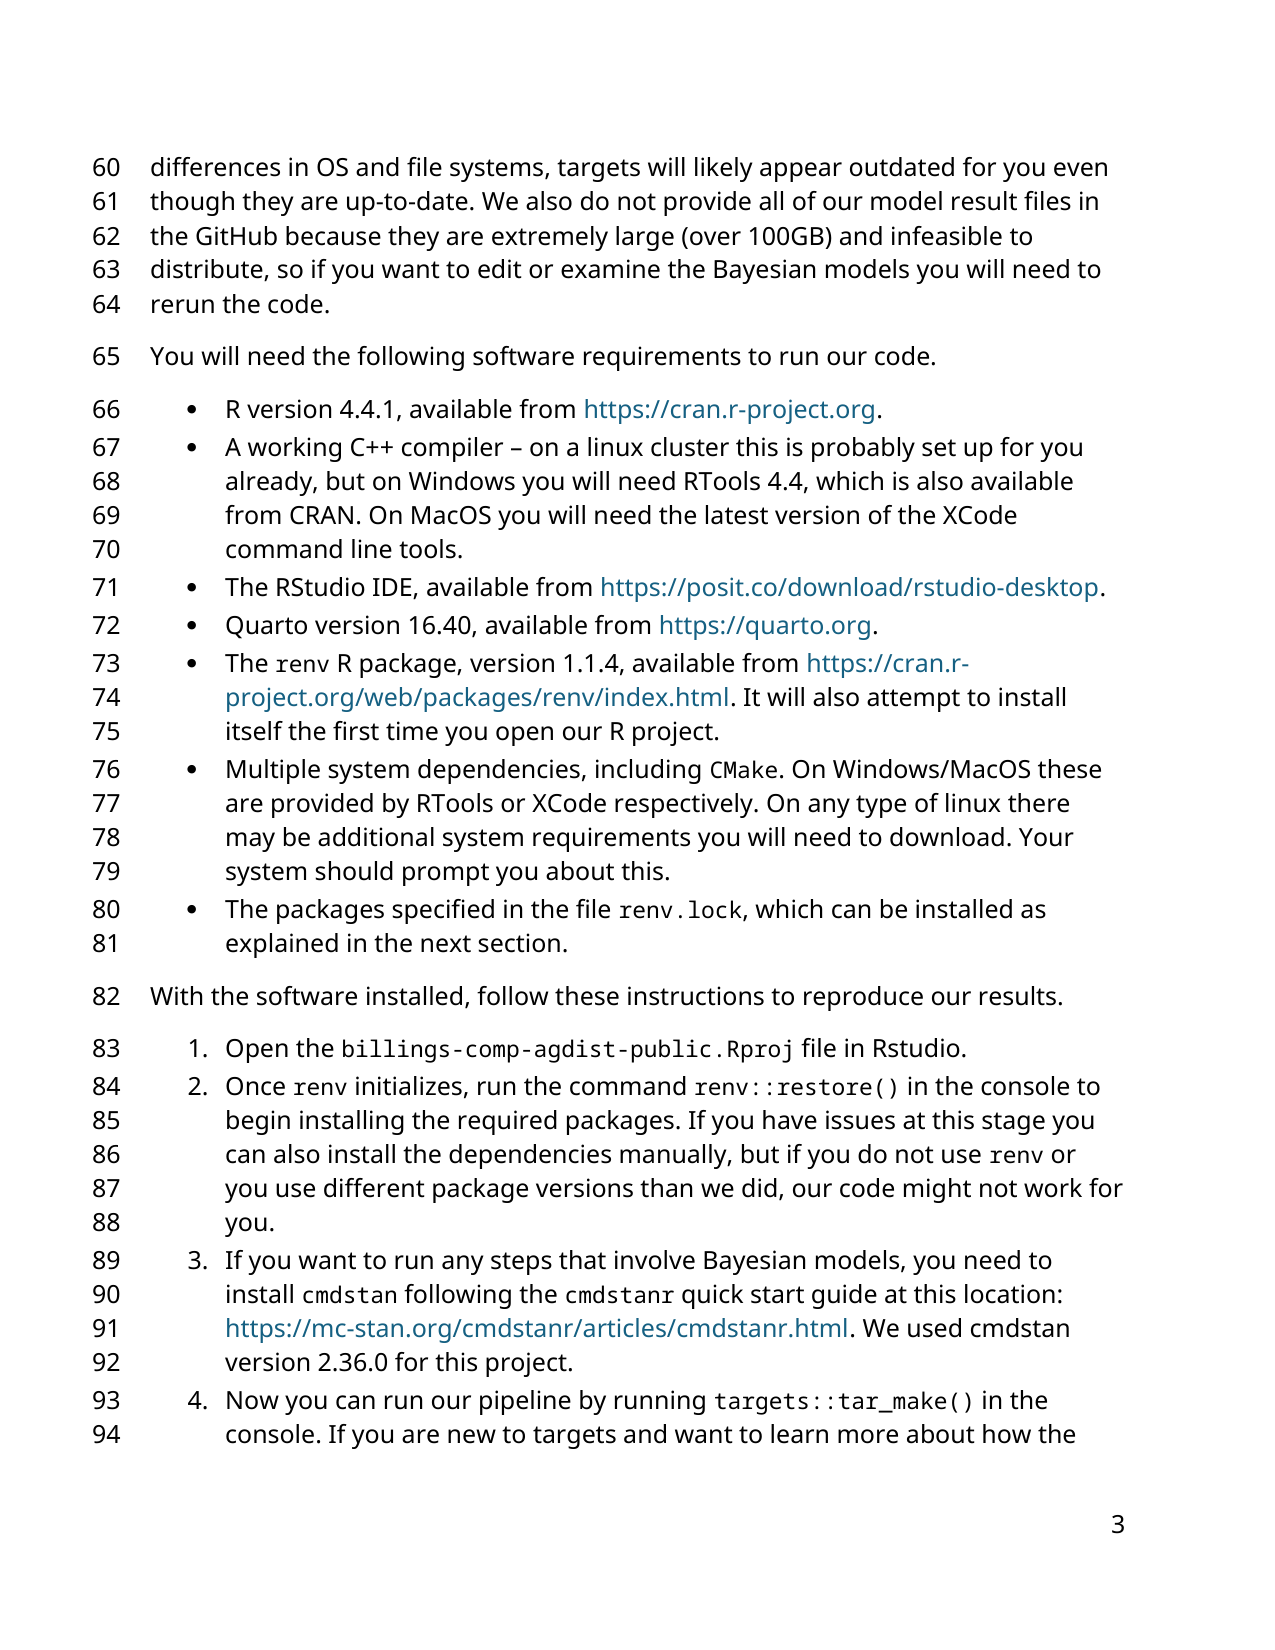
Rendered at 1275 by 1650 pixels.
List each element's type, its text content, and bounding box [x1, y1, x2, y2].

list R version 4.4.1, available from https://cran.r-project.org. [187, 392, 1125, 426]
list The renv R package, version 1.1.4, available from https://cran.r-project.org/web/packages/renv/index.html. It will also attempt to install itself the first time you open our R project. [187, 645, 1125, 747]
list Quarto version 16.40, available from https://quarto.org. [187, 607, 1125, 642]
list Once renv initializes, run the command renv::restore() in the console to begin installing the required packages. If you have issues at this stage you can also install the dependencies manually, but if you do not use renv or you use different package versions than we did, our code might not work for you. [187, 1069, 1125, 1239]
list The packages specified in the file renv.lock, which can be installed as explained in the next section. [187, 891, 1125, 959]
text You will need the following software requirements to run our code. [150, 339, 1125, 373]
list Multiple system dependencies, including CMake. On Windows/MacOS these are provided by RTools or XCode respectively. On any type of linux there may be additional system requirements you will need to download. Your system should prompt you about this. [187, 751, 1125, 887]
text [150, 150, 1125, 320]
list If you want to run any steps that involve Bayesian models, you need to install cmdstan following the cmdstanr quick start guide at this location: https://mc-stan.org/cmdstanr/articles/cmdstanr.html. We used cmdstan version 2.36.0 for this project. [187, 1243, 1125, 1379]
list The RStudio IDE, available from https://posit.co/download/rstudio-desktop. [187, 570, 1125, 604]
list Open the billings-comp-agdist-public.Rproj file in Rstudio. [187, 1031, 1125, 1065]
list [187, 1383, 1125, 1451]
list A working C++ compiler – on a linux cluster this is probably set up for you already, but on Windows you will need RTools 4.4, which is also available from CRAN. On MacOS you will need the latest version of the XCode command line tools. [187, 430, 1125, 566]
text With the software installed, follow these instructions to reproduce our results. [150, 978, 1125, 1012]
